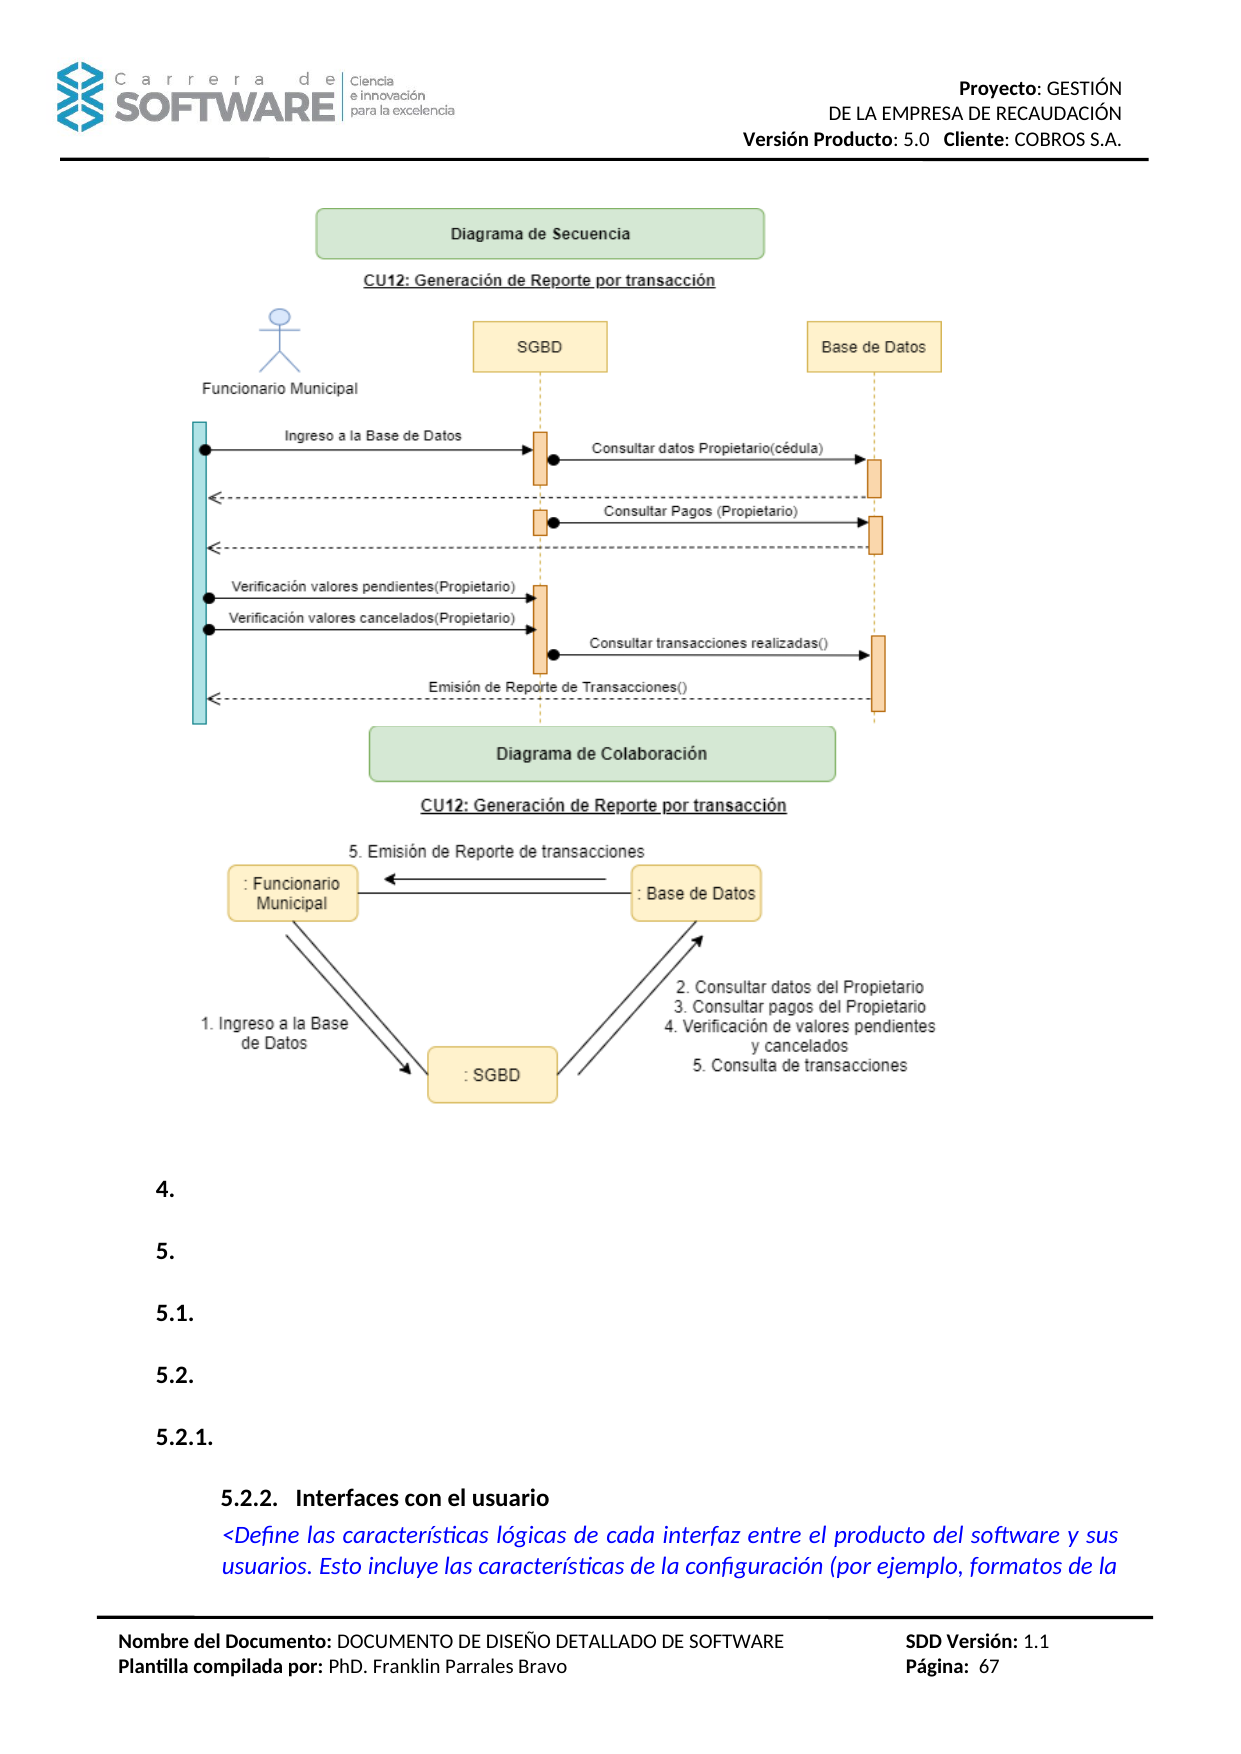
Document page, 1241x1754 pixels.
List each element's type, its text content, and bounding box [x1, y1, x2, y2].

picture [46, 46, 461, 154]
subtitle Interfaces con el usuario [220, 1482, 1122, 1513]
picture [191, 208, 942, 1119]
